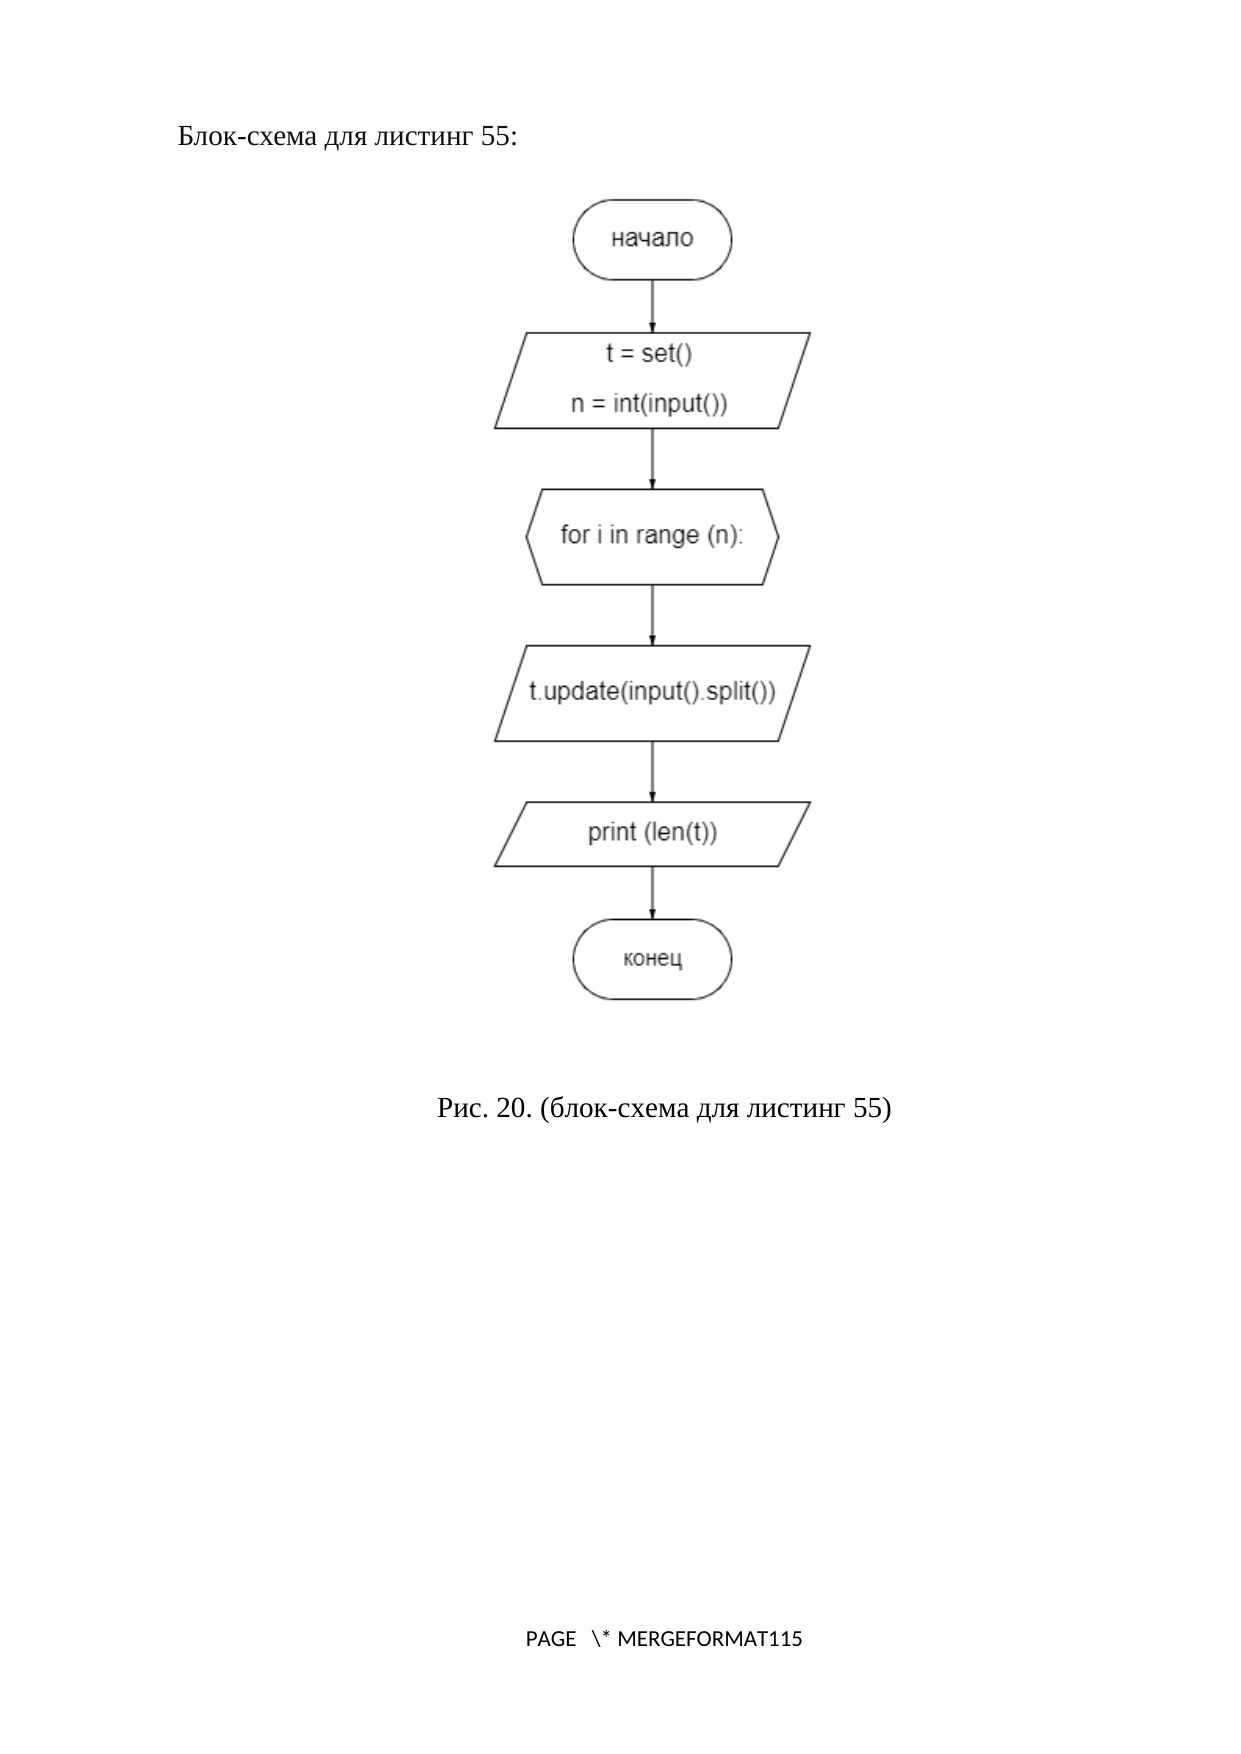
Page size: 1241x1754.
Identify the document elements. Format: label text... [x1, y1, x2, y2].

text Рис. 20. (блок-схема для листинг 55) [177, 1091, 1152, 1124]
text Блок-схема для листинг 55: [177, 118, 1152, 152]
picture [346, 151, 983, 1066]
